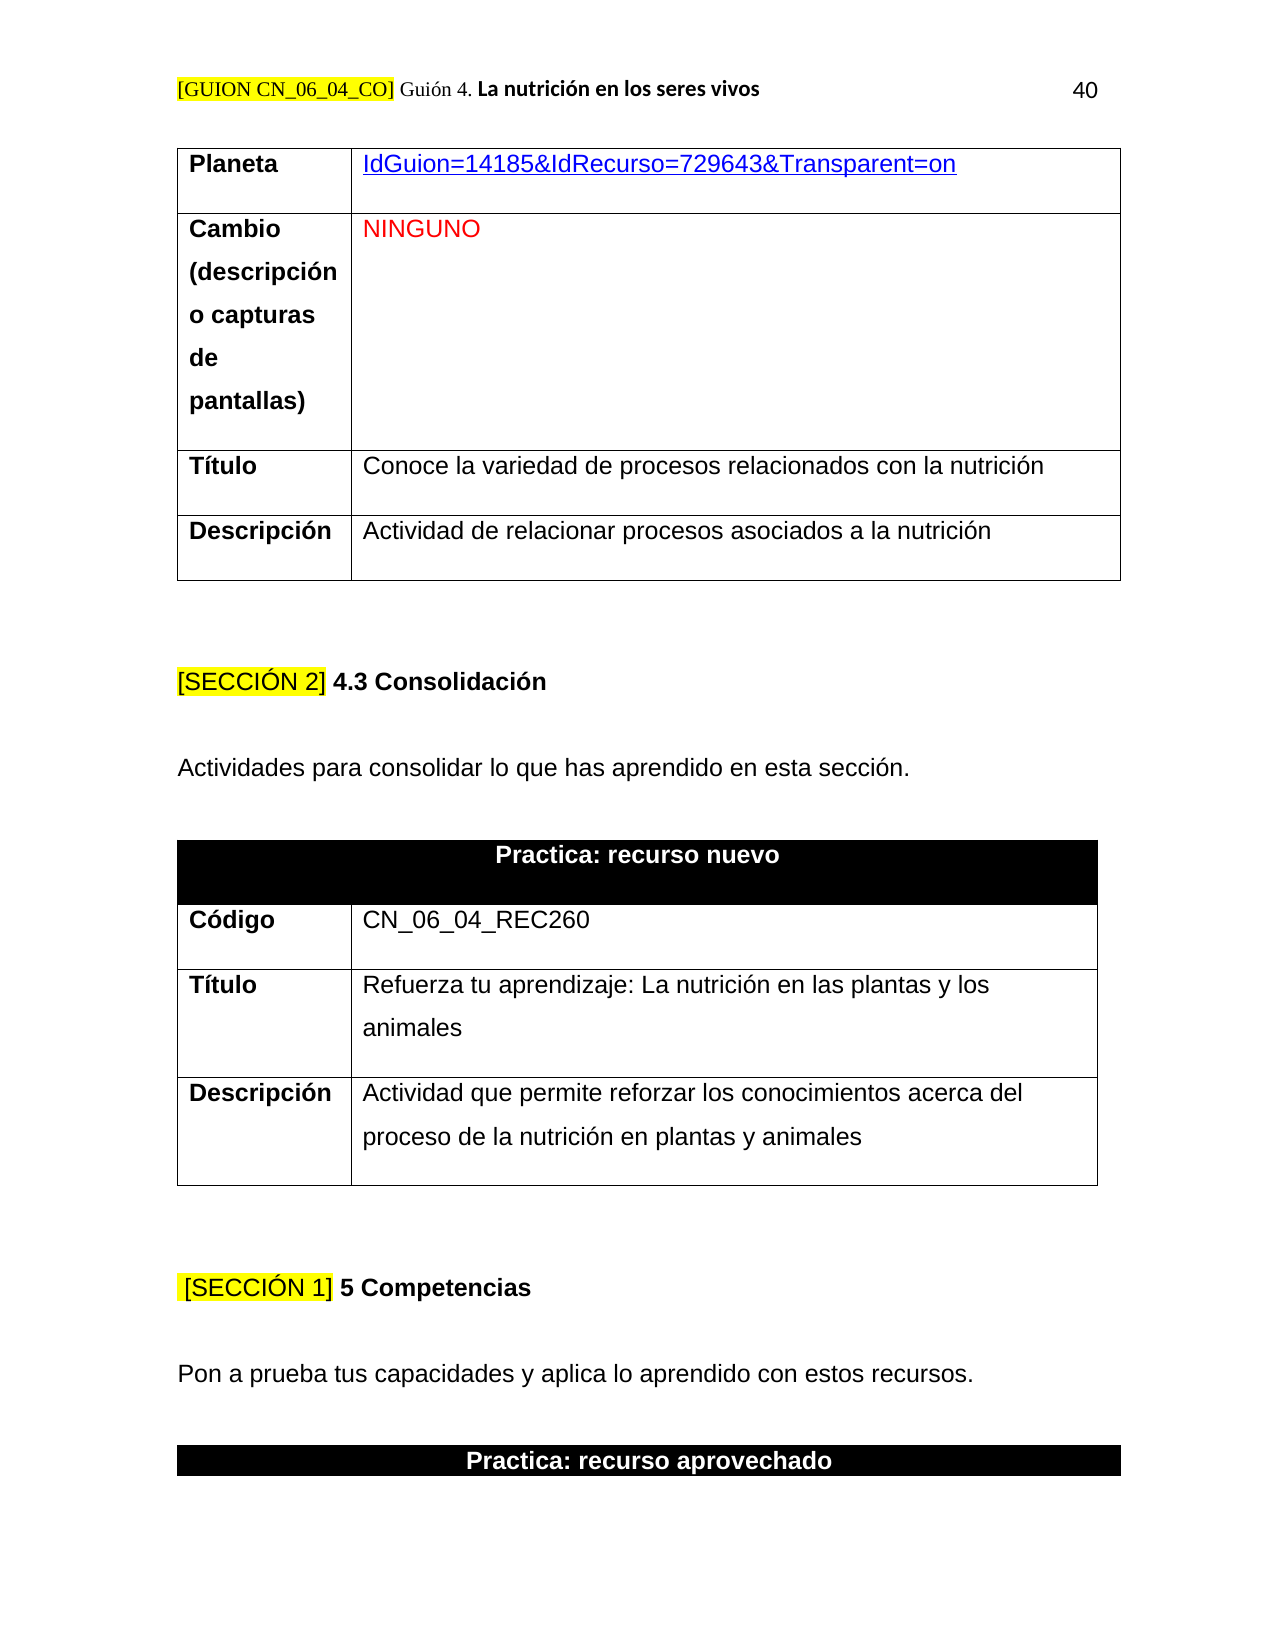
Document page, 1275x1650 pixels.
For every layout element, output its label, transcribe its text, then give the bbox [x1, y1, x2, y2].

table_cell Título [178, 451, 351, 515]
table_cell Título [178, 970, 351, 1077]
table_cell Actividad de relacionar procesos asociados a la nutrición [352, 516, 1120, 580]
table_cell Actividad que permite reforzar los conocimientos acerca del proceso de la nutrición en plantas y animales [352, 1078, 1097, 1185]
table_header Practica: recurso nuevo [178, 841, 1097, 904]
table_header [178, 1446, 1120, 1475]
table_cell Refuerza tu aprendizaje: La nutrición en las plantas y los animales [352, 970, 1097, 1077]
text [SECCIÓN 2] 4.3 Consolidación [326, 667, 1098, 696]
table_cell Conoce la variedad de procesos relacionados con la nutrición [352, 451, 1120, 515]
text [SECCIÓN 1] 5 Competencias [333, 1273, 1098, 1301]
table_cell Código [178, 905, 351, 969]
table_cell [352, 149, 1120, 212]
table_cell NINGUNO [352, 214, 1120, 450]
table_cell Cambio (descripción o capturas de pantallas) [178, 214, 351, 450]
table_cell Descripción [178, 1078, 351, 1185]
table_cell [178, 149, 351, 212]
table_cell Descripción [178, 516, 351, 580]
text Actividades para consolidar lo que has aprendido en esta sección. [177, 753, 1098, 782]
table_cell CN_06_04_REC260 [352, 905, 1097, 969]
text Pon a prueba tus capacidades y aplica lo aprendido con estos recursos. [177, 1359, 1098, 1388]
